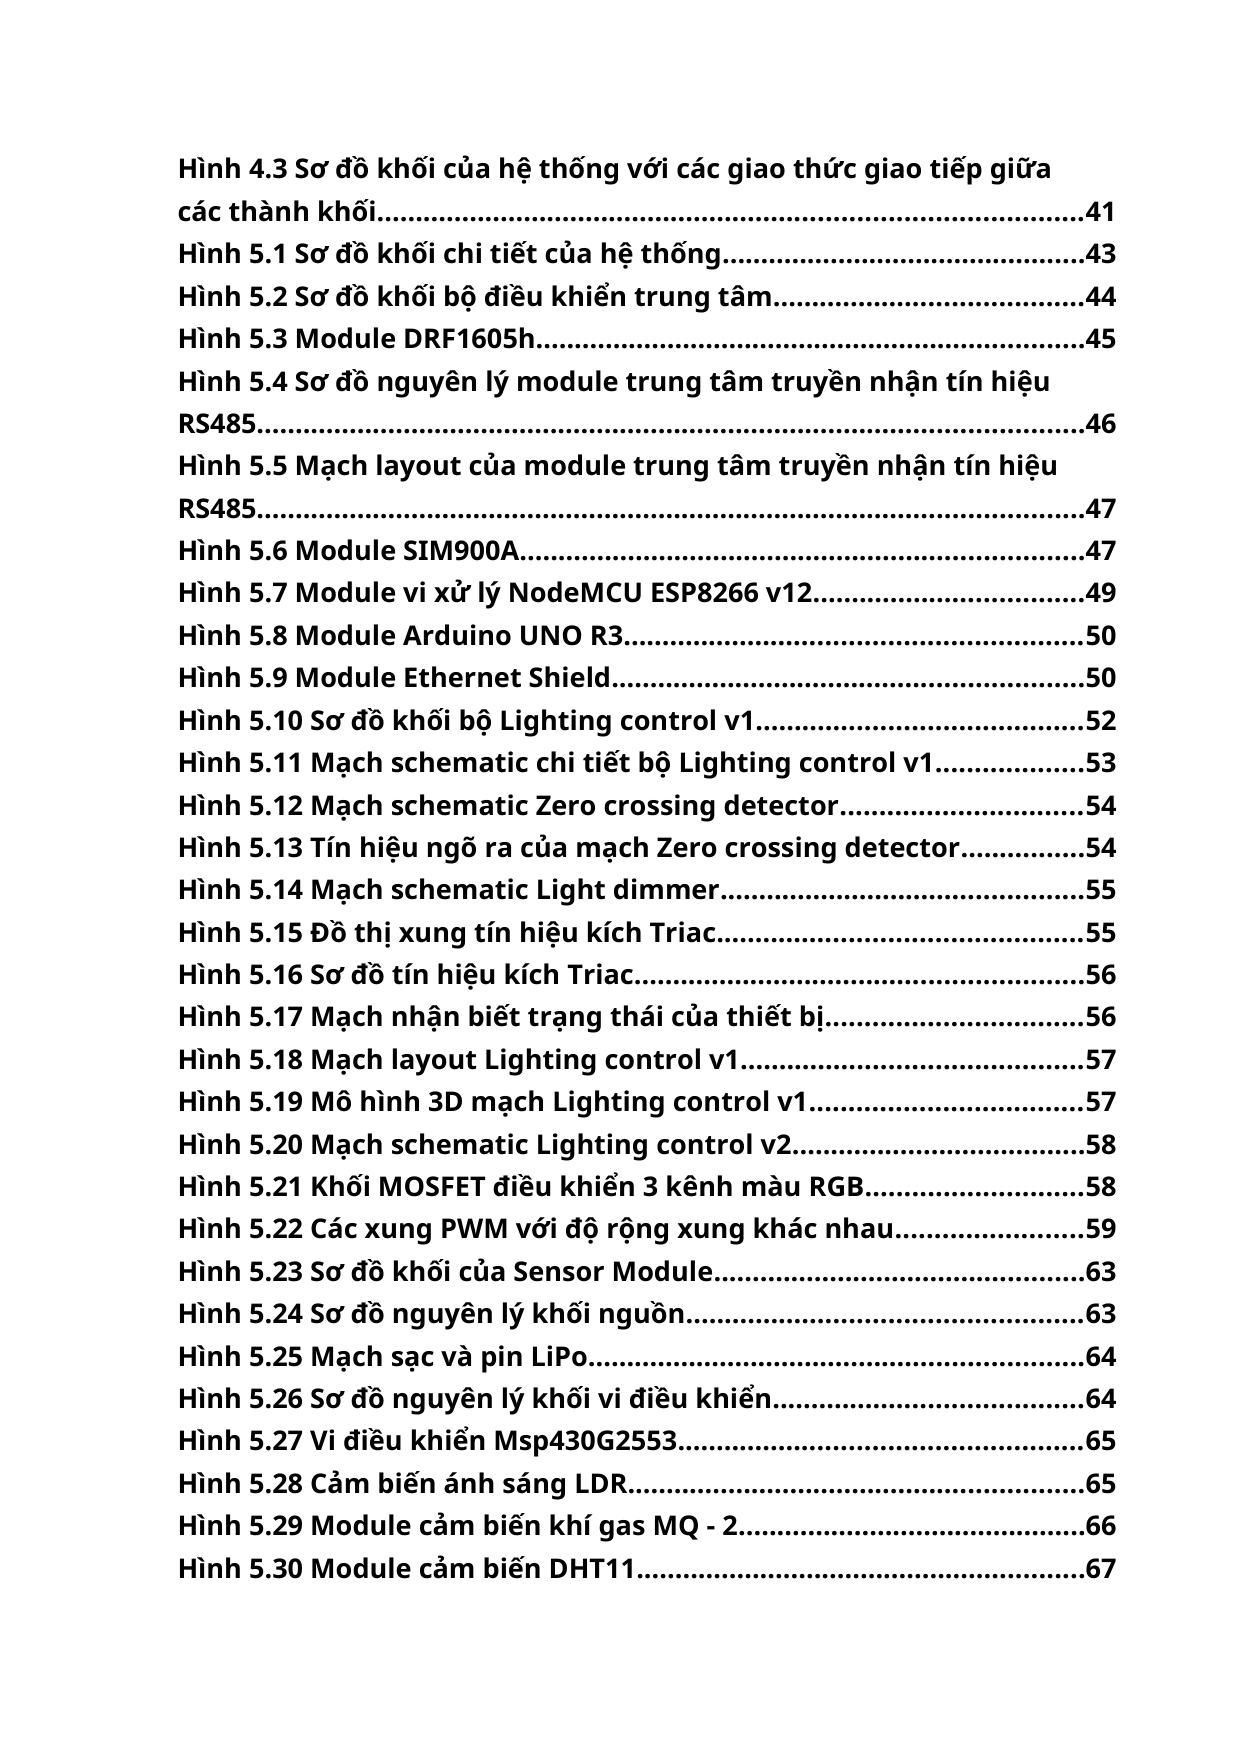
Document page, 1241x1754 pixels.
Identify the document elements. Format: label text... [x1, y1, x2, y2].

text Hình 5.27 Vi điều khiển Msp430G2553 65 [177, 1422, 1092, 1459]
text Hình 5.2 Sơ đồ khối bộ điều khiển trung tâm 44 [177, 277, 1092, 314]
text Hình 5.16 Sơ đồ tín hiệu kích Triac 56 [177, 956, 1092, 992]
text Hình 5.14 Mạch schematic Light dimmer 55 [177, 871, 1092, 908]
text Hình 5.20 Mạch schematic Lighting control v2 58 [177, 1125, 1092, 1162]
text Hình 5.10 Sơ đồ khối bộ Lighting control v1 52 [177, 701, 1092, 738]
text Hình 5.8 Module Arduino UNO R3 50 [177, 616, 1092, 653]
text Hình 4.3 Sơ đồ khối của hệ thống với các giao thức giao tiếp giữa các thành khối 41 [177, 150, 1092, 229]
text Hình 5.3 Module DRF1605h 45 [177, 319, 1092, 356]
text Hình 5.22 Các xung PWM với độ rộng xung khác nhau 59 [177, 1210, 1092, 1247]
text Hình 5.26 Sơ đồ nguyên lý khối vi điều khiển 64 [177, 1379, 1092, 1416]
text Hình 5.6 Module SIM900A 47 [177, 532, 1092, 568]
text Hình 5.23 Sơ đồ khối của Sensor Module 63 [177, 1252, 1092, 1289]
text Hình 5.25 Mạch sạc và pin LiPo 64 [177, 1337, 1092, 1374]
text Hình 5.28 Cảm biến ánh sáng LDR 65 [177, 1464, 1092, 1501]
text Hình 5.9 Module Ethernet Shield 50 [177, 659, 1092, 696]
text Hình 5.7 Module vi xử lý NodeMCU ESP8266 v12 49 [177, 574, 1092, 611]
text Hình 5.1 Sơ đồ khối chi tiết của hệ thống 43 [177, 235, 1092, 272]
text Hình 5.5 Mạch layout của module trung tâm truyền nhận tín hiệu RS485 47 [177, 447, 1092, 526]
text Hình 5.15 Đồ thị xung tín hiệu kích Triac 55 [177, 913, 1092, 950]
text Hình 5.19 Mô hình 3D mạch Lighting control v1 57 [177, 1083, 1092, 1119]
text Hình 5.13 Tín hiệu ngõ ra của mạch Zero crossing detector 54 [177, 828, 1092, 865]
text Hình 5.30 Module cảm biến DHT11 67 [177, 1549, 1092, 1586]
text Hình 5.18 Mạch layout Lighting control v1 57 [177, 1040, 1092, 1077]
text Hình 5.4 Sơ đồ nguyên lý module trung tâm truyền nhận tín hiệu RS485 46 [177, 362, 1092, 441]
text Hình 5.11 Mạch schematic chi tiết bộ Lighting control v1 53 [177, 743, 1092, 780]
text Hình 5.12 Mạch schematic Zero crossing detector 54 [177, 786, 1092, 823]
text Hình 5.17 Mạch nhận biết trạng thái của thiết bị 56 [177, 998, 1092, 1035]
text Hình 5.29 Module cảm biến khí gas MQ - 2 66 [177, 1507, 1092, 1543]
text Hình 5.24 Sơ đồ nguyên lý khối nguồn 63 [177, 1295, 1092, 1332]
text Hình 5.21 Khối MOSFET điều khiển 3 kênh màu RGB 58 [177, 1167, 1092, 1204]
